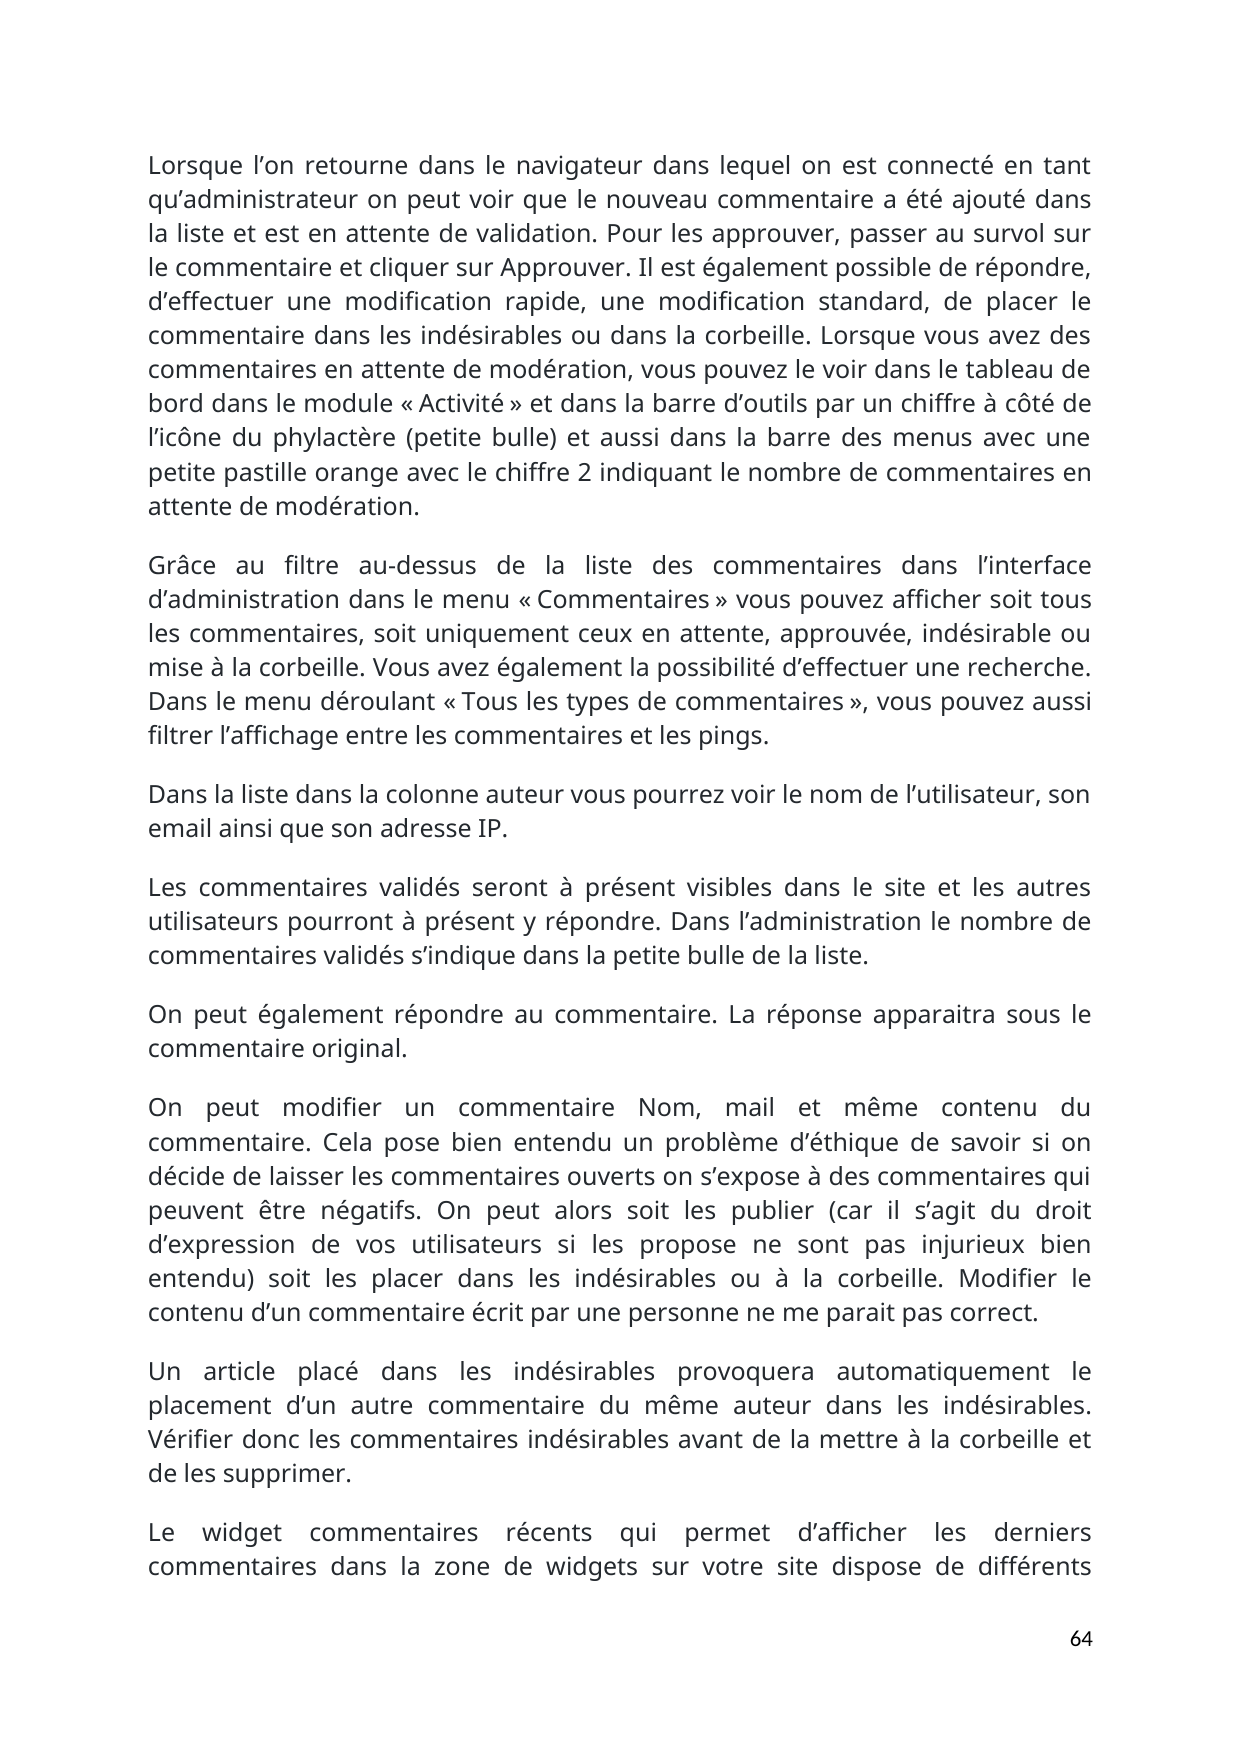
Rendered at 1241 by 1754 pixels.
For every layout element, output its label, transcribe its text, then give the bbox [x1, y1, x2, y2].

text On peut également répondre au commentaire. La réponse apparaitra sous le commentaire original. [148, 997, 1093, 1065]
text Lorsque l’on retourne dans le navigateur dans lequel on est connecté en tant qu’administrateur on peut voir que le nouveau commentaire a été ajouté dans la liste et est en attente de validation. Pour les approuver, passer au survol sur le commentaire et cliquer sur Approuver. Il est également possible de répondre, d’effectuer une modification rapide, une modification standard, de placer le commentaire dans les indésirables ou dans la corbeille. Lorsque vous avez des commentaires en attente de modération, vous pouvez le voir dans le tableau de bord dans le module « Activité » et dans la barre d’outils par un chiffre à côté de l’icône du phylactère (petite bulle) et aussi dans la barre des menus avec une petite pastille orange avec le chiffre 2 indiquant le nombre de commentaires en attente de modération. [148, 148, 1093, 522]
text Les commentaires validés seront à présent visibles dans le site et les autres utilisateurs pourront à présent y répondre. Dans l’administration le nombre de commentaires validés s’indique dans la petite bulle de la liste. [148, 870, 1093, 972]
text Un article placé dans les indésirables provoquera automatiquement le placement d’un autre commentaire du même auteur dans les indésirables. Vérifier donc les commentaires indésirables avant de la mettre à la corbeille et de les supprimer. [148, 1353, 1093, 1490]
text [148, 1515, 1093, 1583]
text Grâce au filtre au-dessus de la liste des commentaires dans l’interface d’administration dans le menu « Commentaires » vous pouvez afficher soit tous les commentaires, soit uniquement ceux en attente, approuvée, indésirable ou mise à la corbeille. Vous avez également la possibilité d’effectuer une recherche. Dans le menu déroulant « Tous les types de commentaires », vous pouvez aussi filtrer l’affichage entre les commentaires et les pings. [148, 547, 1093, 752]
text On peut modifier un commentaire Nom, mail et même contenu du commentaire. Cela pose bien entendu un problème d’éthique de savoir si on décide de laisser les commentaires ouverts on s’expose à des commentaires qui peuvent être négatifs. On peut alors soit les publier (car il s’agit du droit d’expression de vos utilisateurs si les propose ne sont pas injurieux bien entendu) soit les placer dans les indésirables ou à la corbeille. Modifier le contenu d’un commentaire écrit par une personne ne me parait pas correct. [148, 1090, 1093, 1328]
text Dans la liste dans la colonne auteur vous pourrez voir le nom de l’utilisateur, son email ainsi que son adresse IP. [148, 777, 1093, 845]
